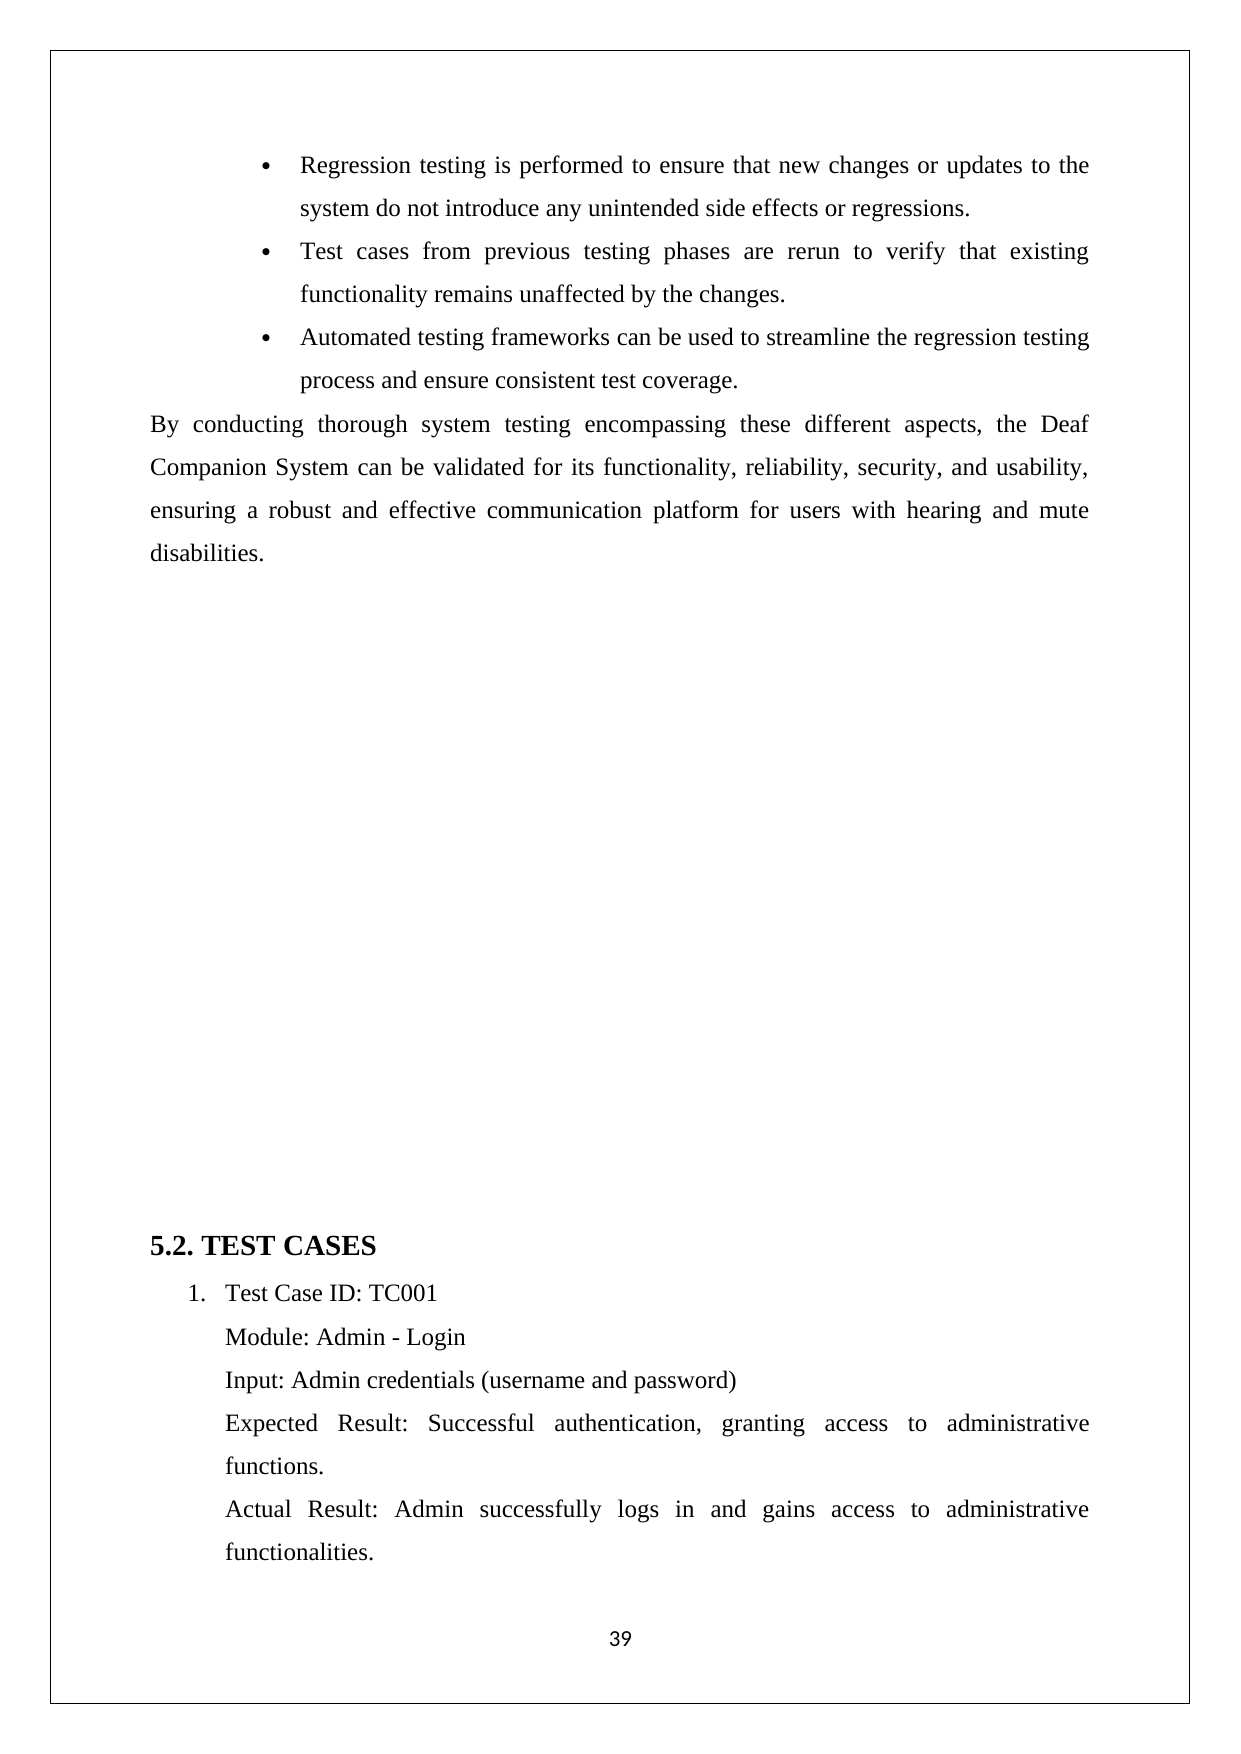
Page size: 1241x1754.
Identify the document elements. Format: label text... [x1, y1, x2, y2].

text Input: Admin credentials (username and password) [225, 1365, 1090, 1393]
list Test Case ID: TC001 [187, 1278, 1090, 1307]
text 5.2. TEST CASES [150, 1228, 1090, 1262]
list Regression testing is performed to ensure that new changes or updates to the system do not introduce any unintended side effects or regressions. [262, 150, 1090, 222]
text Module: Admin - Login [225, 1322, 1090, 1350]
text Expected Result: Successful authentication, granting access to administrative functions. [225, 1408, 1090, 1480]
list Automated testing frameworks can be used to streamline the regression testing process and ensure consistent test coverage. [262, 322, 1090, 394]
text Actual Result: Admin successfully logs in and gains access to administrative functionalities. [225, 1494, 1090, 1566]
text By conducting thorough system testing encompassing these different aspects, the Deaf Companion System can be validated for its functionality, reliability, security, and usability, ensuring a robust and effective communication platform for users with hearing and mute disabilities. [150, 409, 1090, 567]
list Test cases from previous testing phases are rerun to verify that existing functionality remains unaffected by the changes. [262, 236, 1090, 308]
